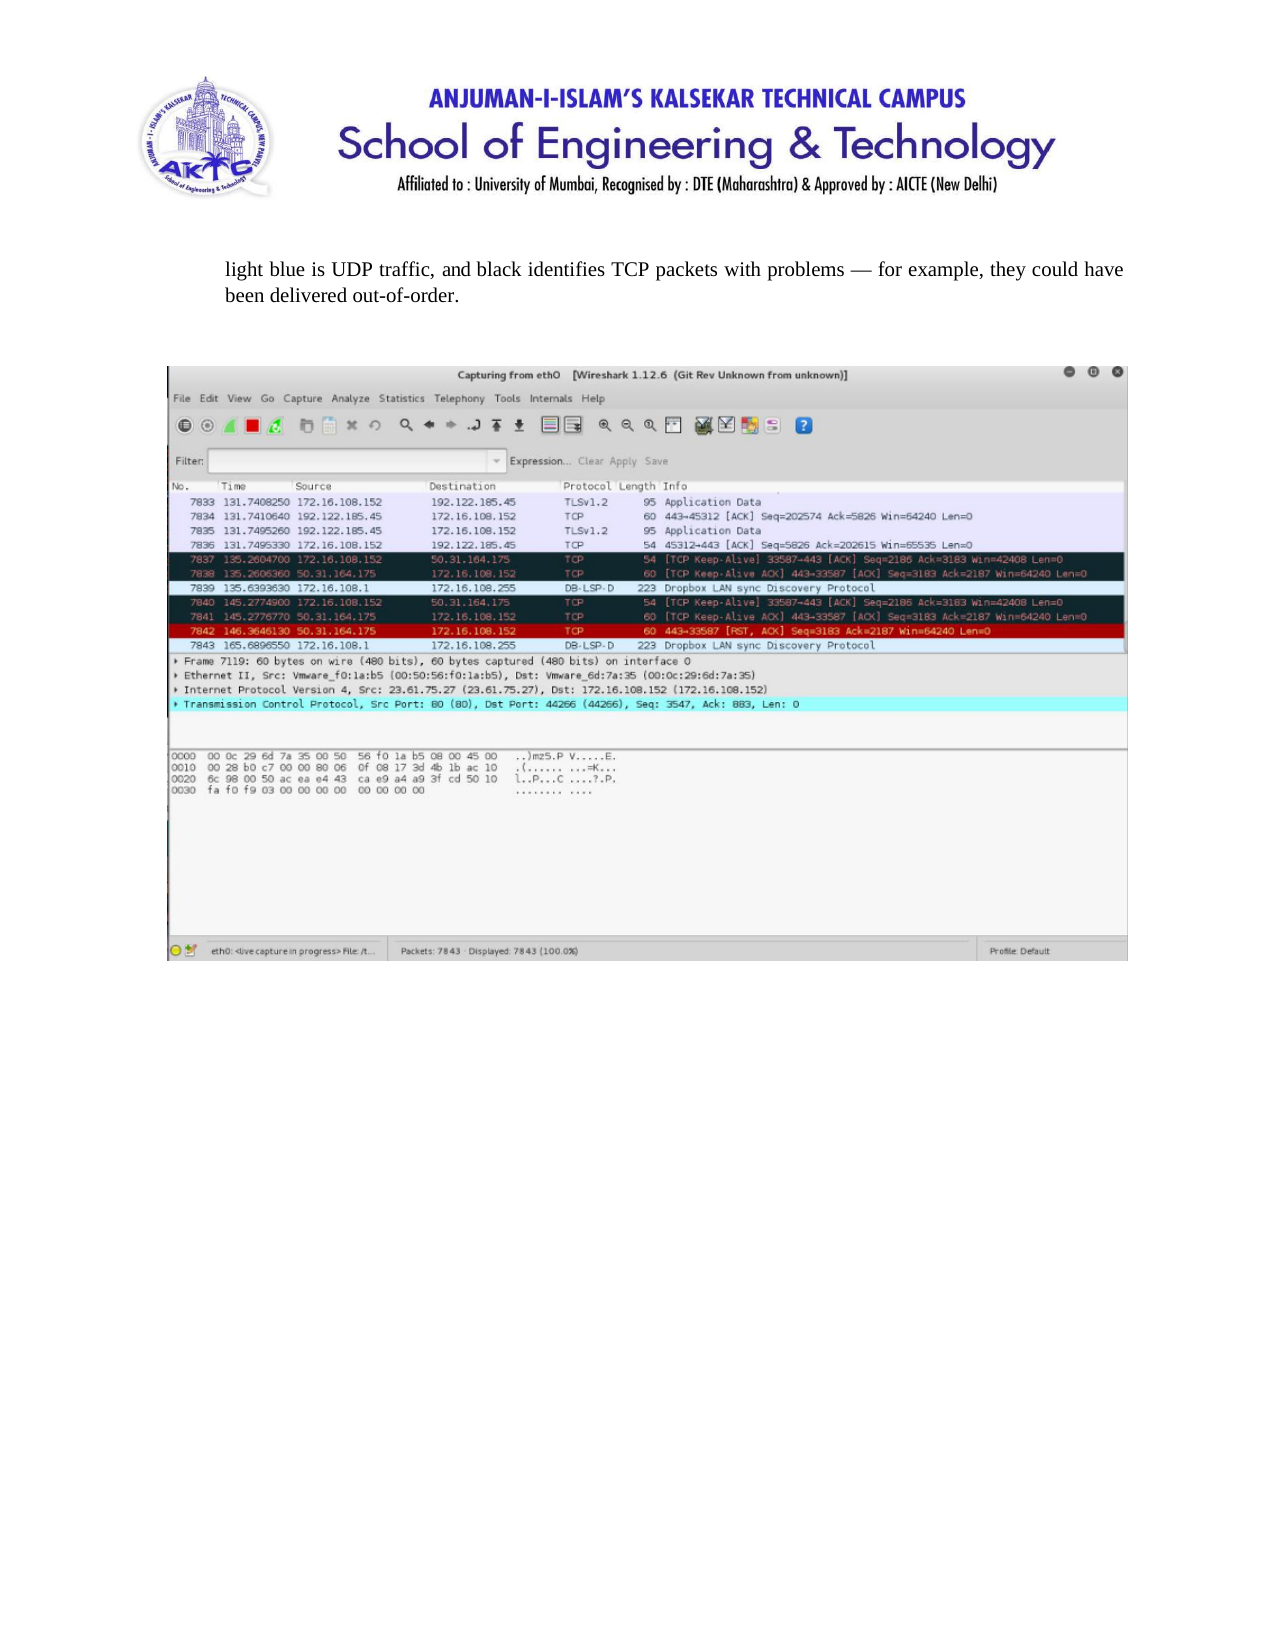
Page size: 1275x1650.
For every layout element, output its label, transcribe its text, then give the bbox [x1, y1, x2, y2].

picture [167, 366, 1129, 961]
picture [129, 75, 1135, 202]
